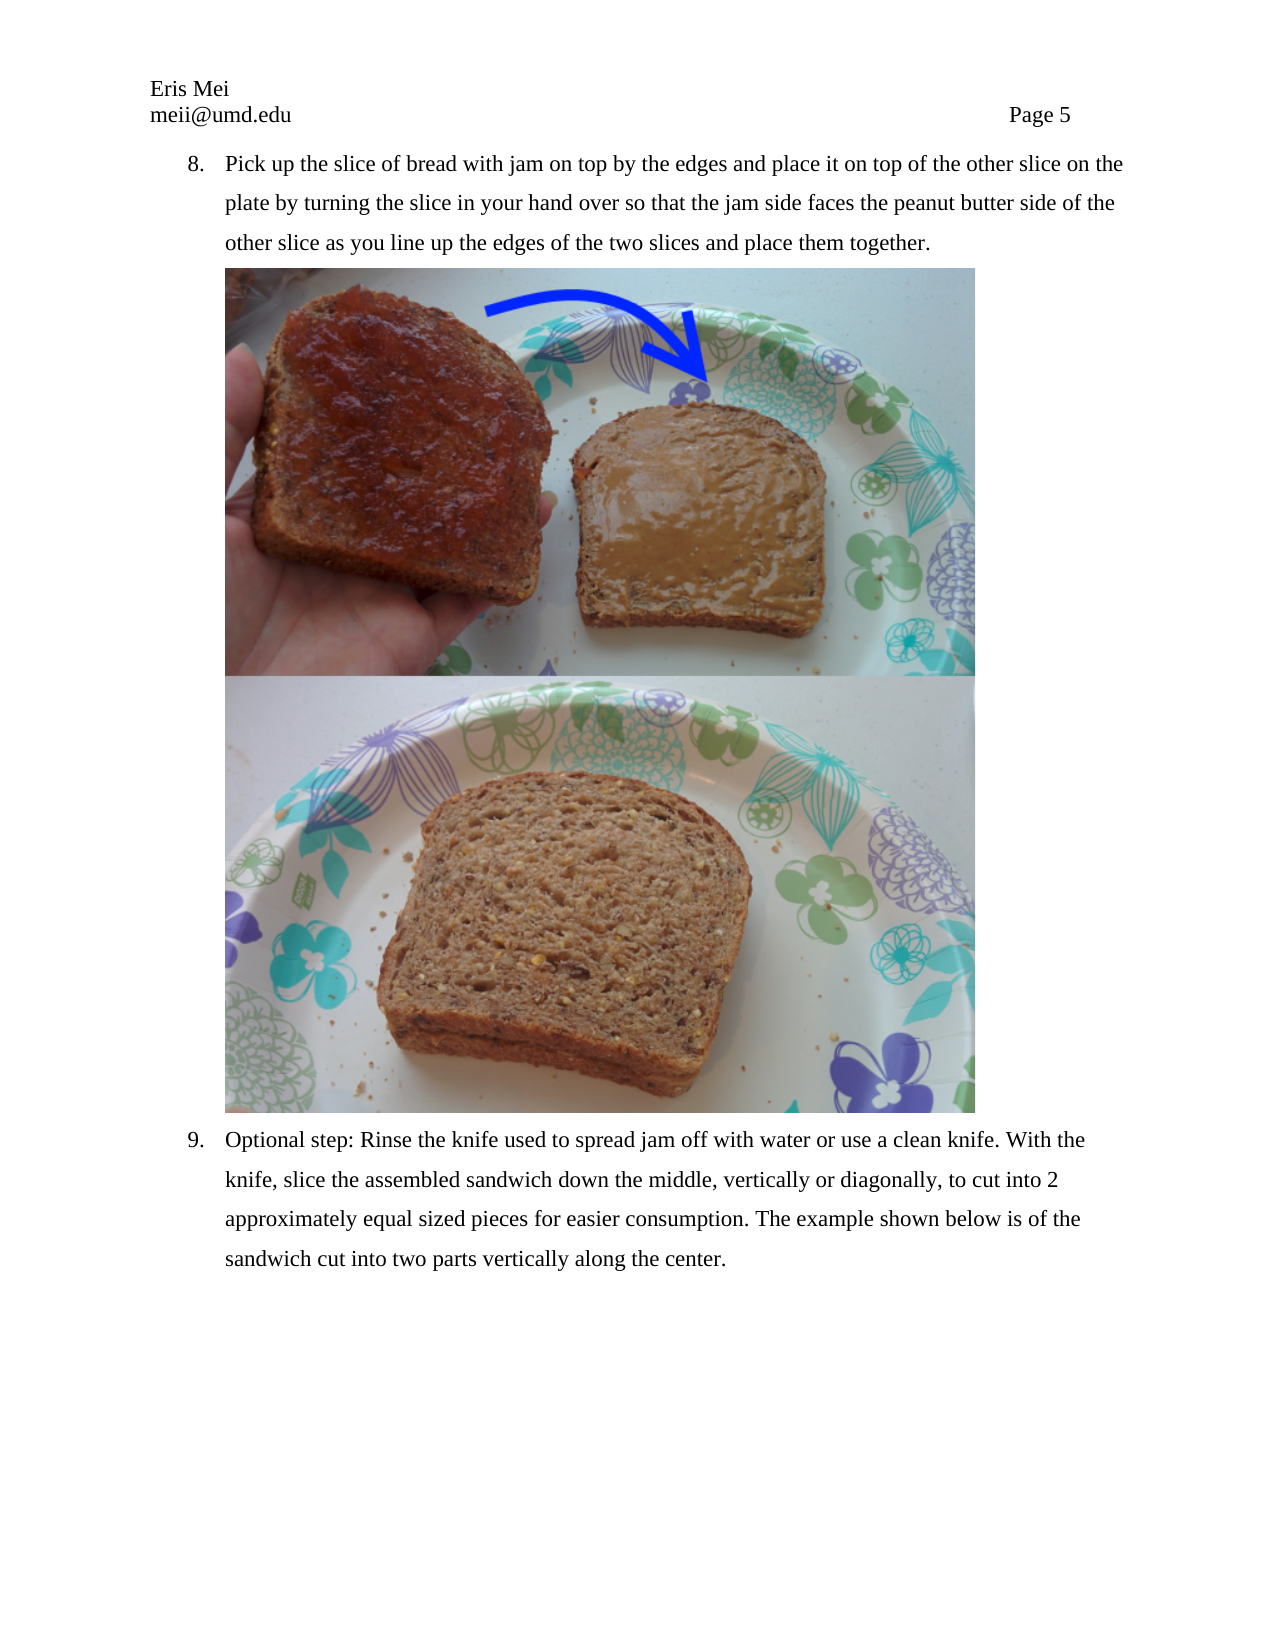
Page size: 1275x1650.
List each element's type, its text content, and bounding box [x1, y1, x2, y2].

picture [225, 268, 976, 1113]
list Pick up the slice of bread with jam on top by the edges and place it on top of the other slice on the plate by turning the slice in your hand over so that the jam side faces the peanut butter side of the other slice as you line up the edges of the two slices and place them together. [187, 150, 1125, 255]
list Optional step: Rinse the knife used to spread jam off with water or use a clean knife. With the knife, slice the assembled sandwich down the middle, vertically or diagonally, to cut into 2 approximately equal sized pieces for easier consumption. The example shown below is of the sandwich cut into two parts vertically along the center. [187, 1126, 1125, 1271]
